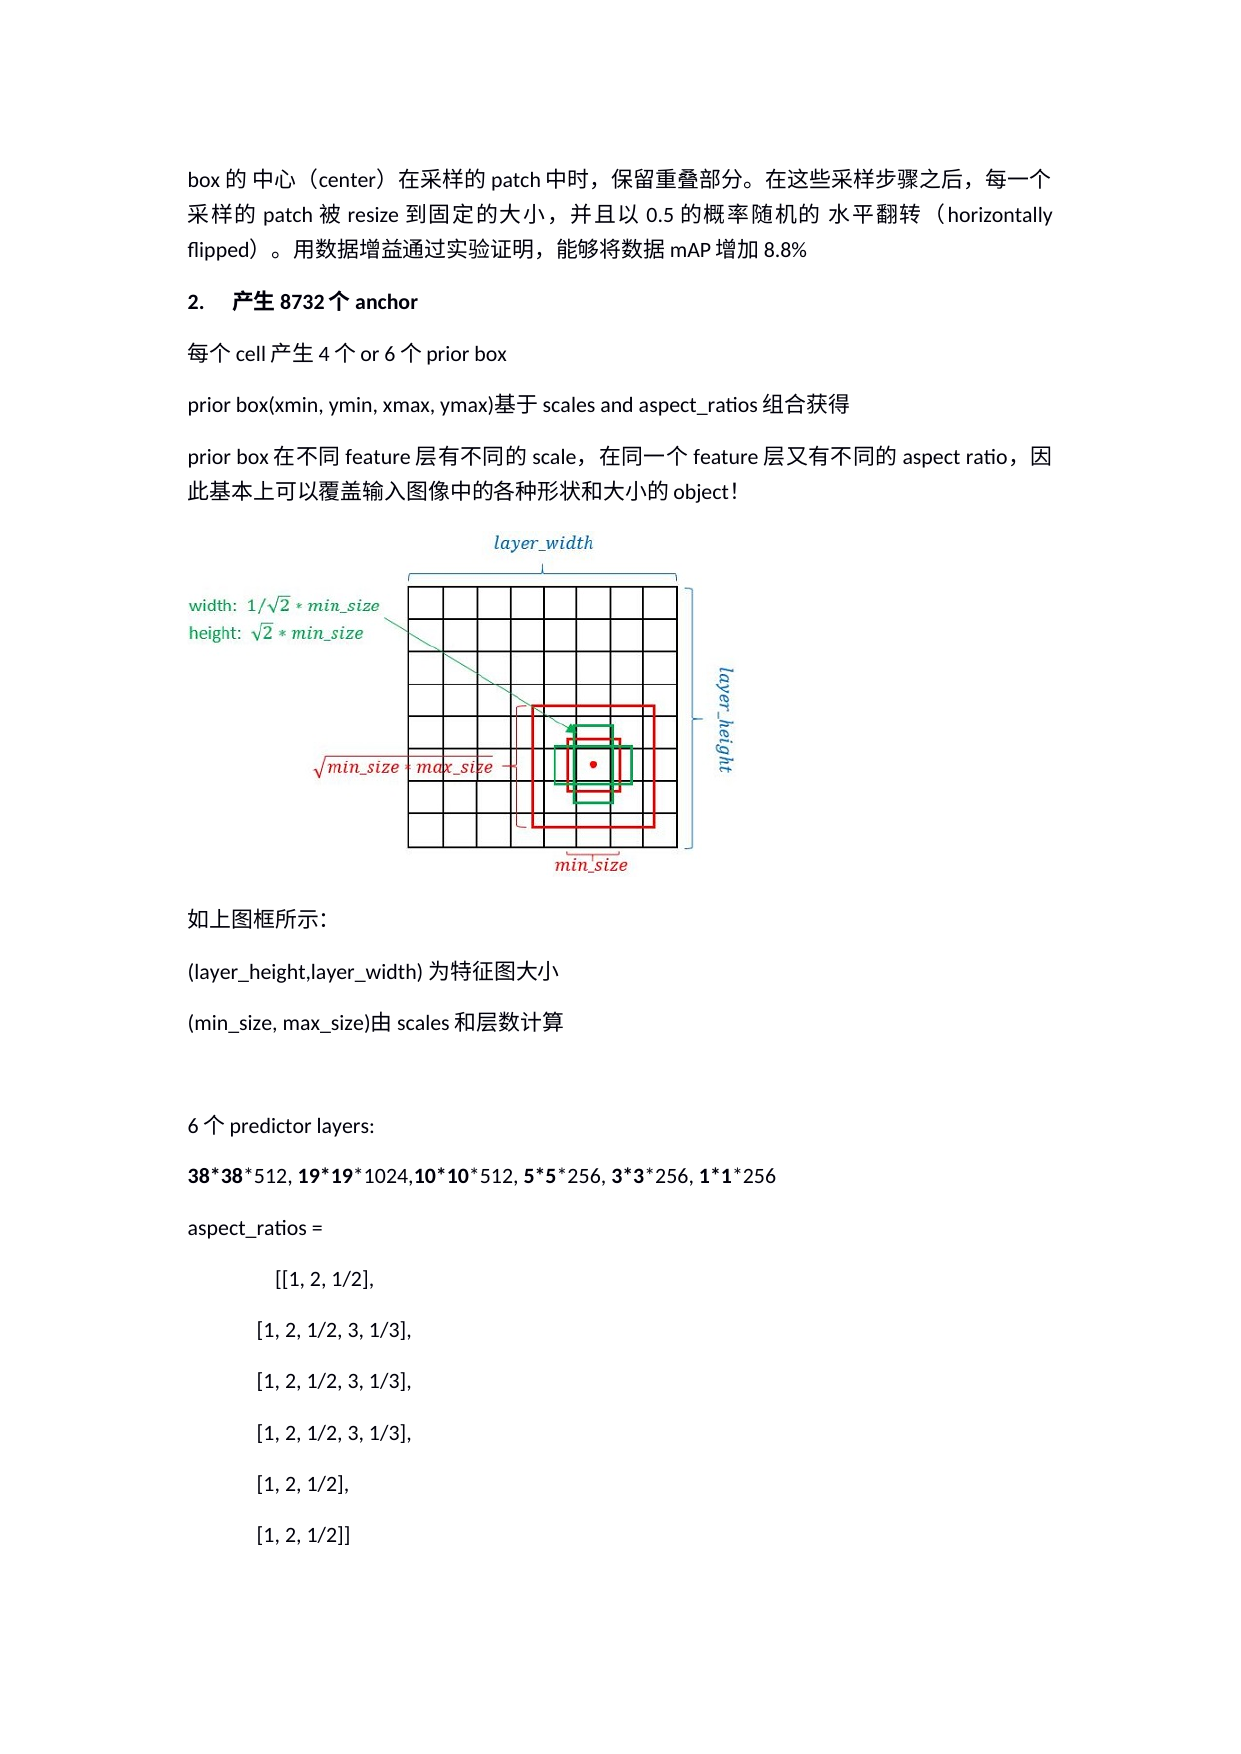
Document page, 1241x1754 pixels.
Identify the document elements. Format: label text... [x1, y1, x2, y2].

list 产生8732个anchor [187, 284, 1053, 316]
text [1, 2, 1/2, 3, 1/3], [187, 1416, 1053, 1448]
text (min_size, max_size)由scales 和层数计算 [187, 1005, 1053, 1037]
text 每个cell产生4个or 6个prior box [187, 335, 1053, 368]
text [1, 2, 1/2]] [187, 1518, 1053, 1551]
text prior box(xmin, ymin, xmax, ymax)基于scales and aspect_ratios组合获得 [187, 387, 1053, 419]
text [1, 2, 1/2], [187, 1467, 1053, 1499]
text [[1, 2, 1/2], [231, 1262, 1053, 1294]
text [187, 162, 1053, 264]
text 38*38*512, 19*19*1024,10*10*512, 5*5*256, 3*3*256, 1*1*256 [187, 1159, 1053, 1192]
text 6个predictor layers: [187, 1108, 1053, 1140]
text (layer_height,layer_width) 为特征图大小 [187, 953, 1053, 986]
text [1, 2, 1/2, 3, 1/3], [187, 1364, 1053, 1397]
text aspect_ratios = [187, 1211, 1053, 1243]
picture [187, 531, 739, 877]
text prior box在不同feature层有不同的scale，在同一个feature层又有不同的aspect ratio，因此基本上可以覆盖输入图像中的各种形状和大小的object！ [187, 439, 1053, 506]
text [1, 2, 1/2, 3, 1/3], [187, 1313, 1053, 1346]
text 如上图框所示： [187, 902, 1053, 934]
